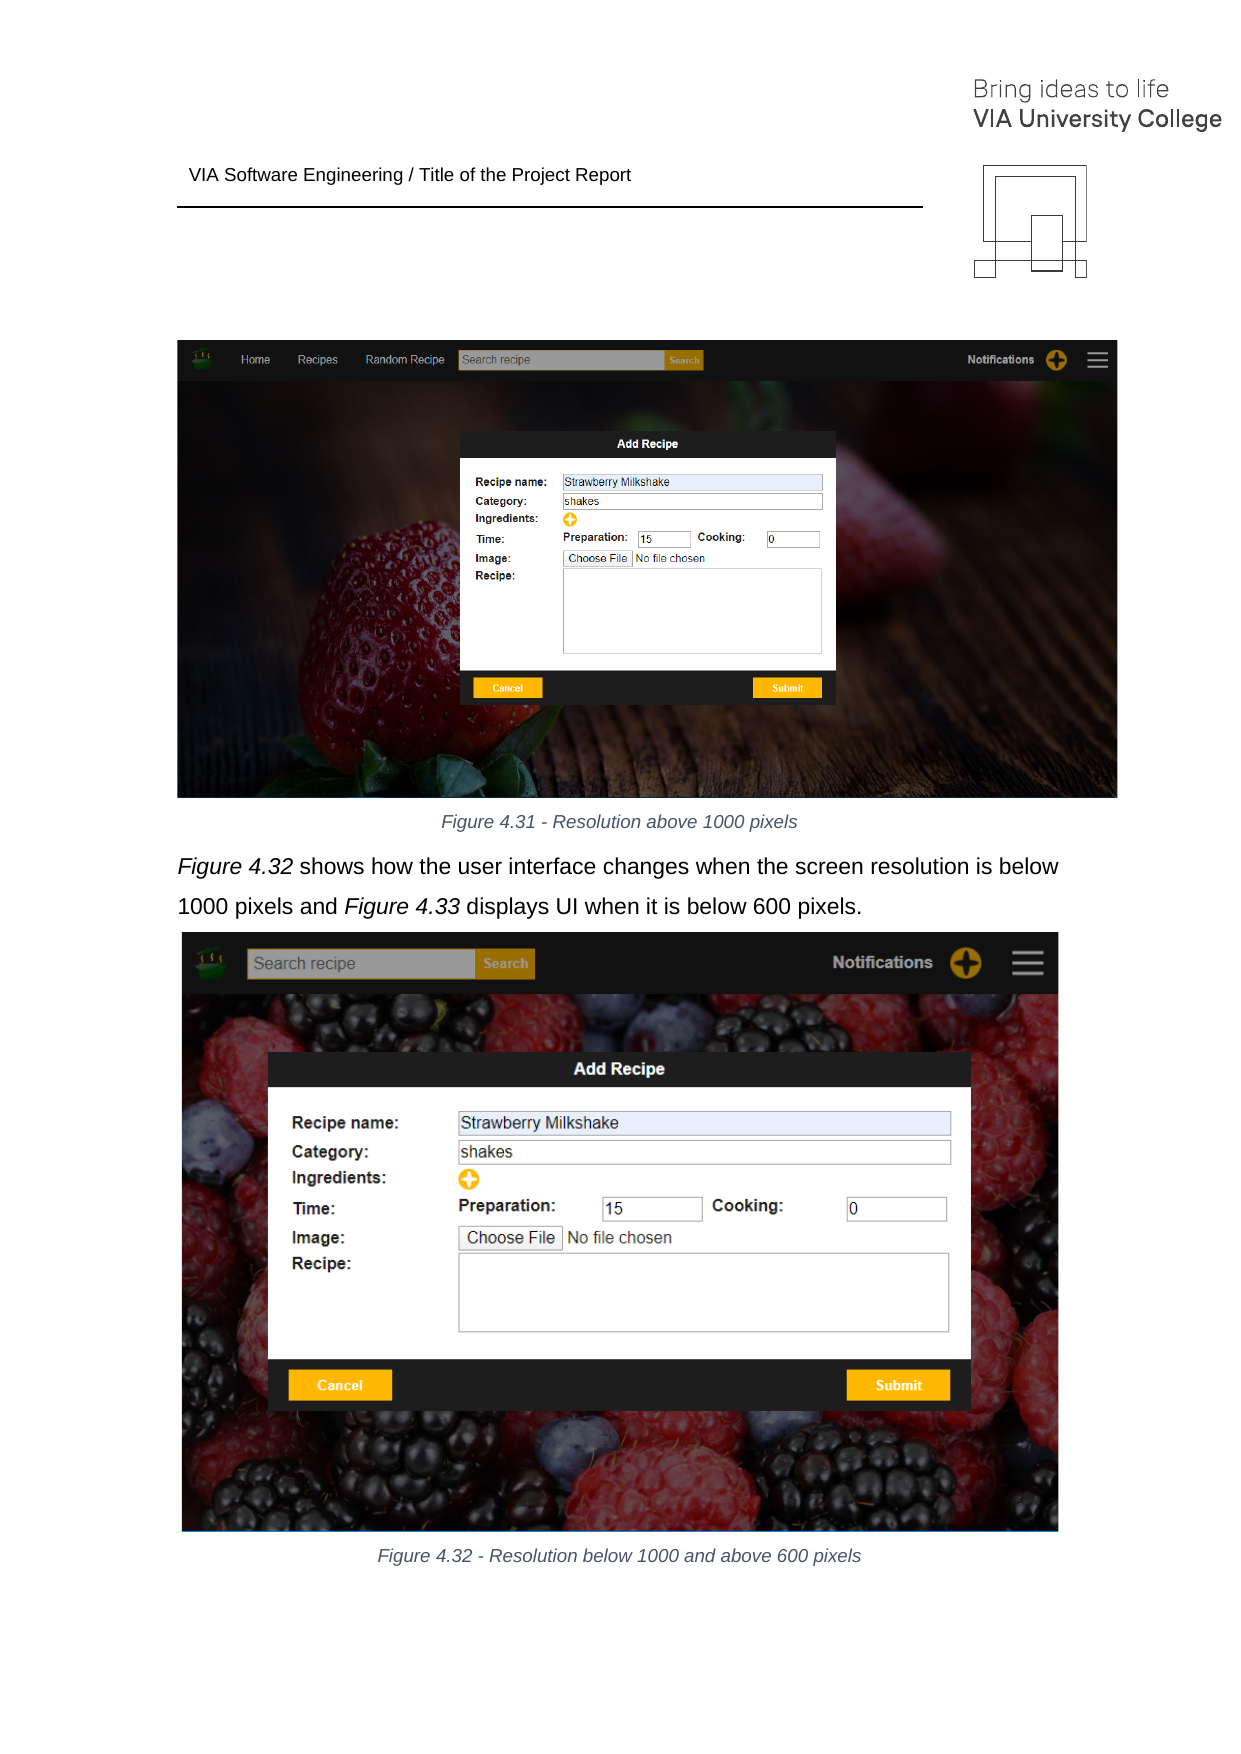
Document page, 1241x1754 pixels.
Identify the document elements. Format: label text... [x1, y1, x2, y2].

picture [177, 340, 1118, 798]
picture [181, 932, 1059, 1532]
